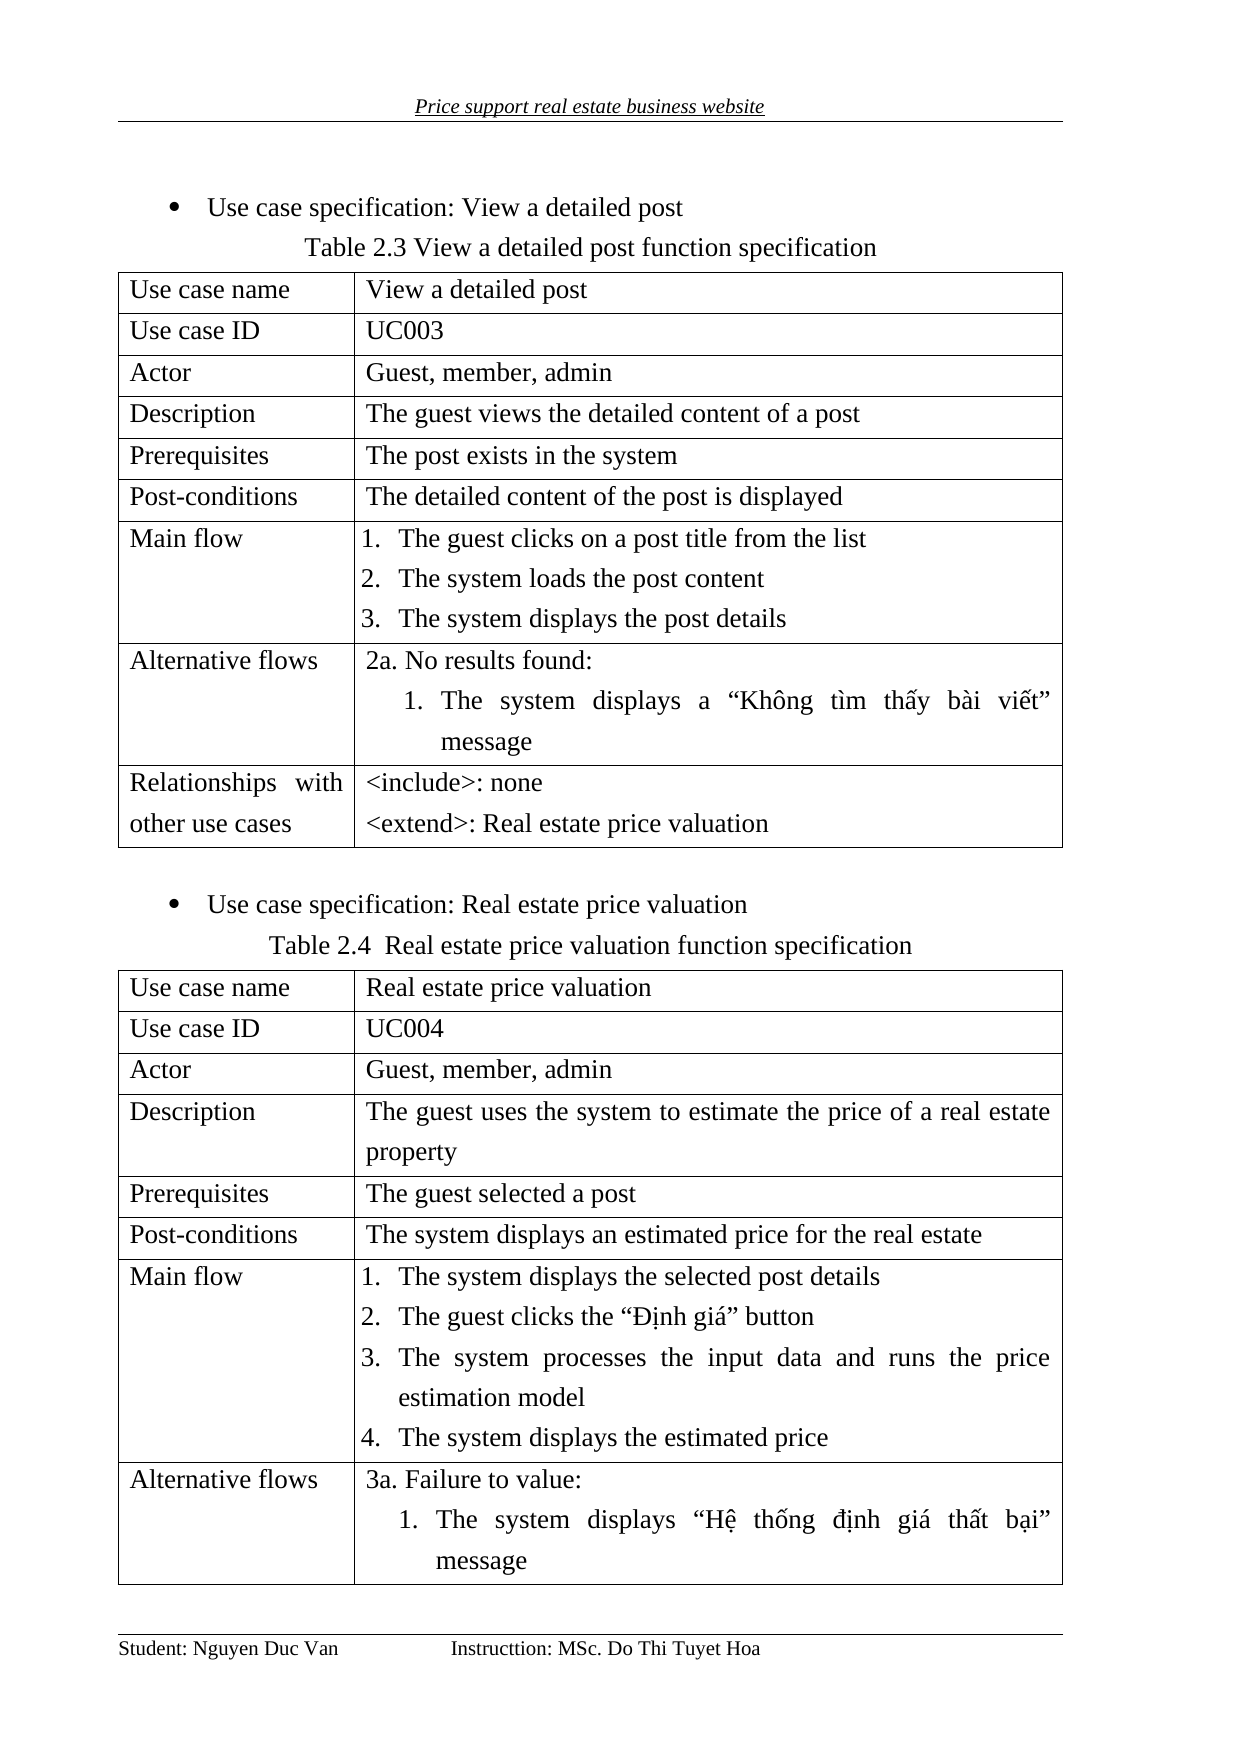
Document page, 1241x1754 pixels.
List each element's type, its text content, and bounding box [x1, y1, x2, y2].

table_cell Prerequisites [119, 1177, 354, 1217]
table_cell Post-conditions [119, 1218, 354, 1259]
table_cell The guest uses the system to estimate the price of a real estate property [355, 1095, 1062, 1176]
table_cell Actor [119, 1054, 354, 1094]
table_cell Actor [119, 356, 354, 396]
table_cell Relationships with other use cases [119, 766, 354, 847]
table_header Use case name [119, 273, 354, 313]
table_cell Description [119, 397, 354, 438]
table_cell The system displays an estimated price for the real estate [355, 1218, 1062, 1259]
table_cell 3a. Failure to value: The system displays “Hệ thống định giá thất bại” message [355, 1463, 1062, 1584]
table_cell Guest, member, admin [355, 1054, 1062, 1094]
table_header Use case name [119, 971, 354, 1011]
table_cell The guest selected a post [355, 1177, 1062, 1217]
table_cell Description [119, 1095, 354, 1176]
table_cell Alternative flows [119, 1463, 354, 1584]
table_cell Use case ID [119, 1012, 354, 1052]
table_cell The detailed content of the post is displayed [355, 480, 1062, 521]
table_cell Alternative flows [119, 644, 354, 765]
table_cell <include>: none <extend>: Real estate price valuation [355, 766, 1062, 847]
list Use case specification: Real estate price valuation [169, 888, 1063, 920]
table_cell 2a. No results found: The system displays a “Không tìm thấy bài viết” message [355, 644, 1062, 765]
table_cell Prerequisites [119, 439, 354, 479]
table_cell The system displays the selected post details The guest clicks the “Định giá” button The system processes the input data and runs the price estimation model The system displays the estimated price [355, 1260, 1062, 1462]
table_header Real estate price valuation [355, 971, 1062, 1011]
table_cell The guest views the detailed content of a post [355, 397, 1062, 438]
table_cell Main flow [119, 522, 354, 643]
table_cell Use case ID [119, 314, 354, 355]
table_cell Main flow [119, 1260, 354, 1462]
table_cell The guest clicks on a post title from the list The system loads the post content The system displays the post details [355, 522, 1062, 643]
list Use case specification: View a detailed post [169, 191, 1063, 222]
table_cell UC004 [355, 1012, 1062, 1052]
table_cell UC003 [355, 314, 1062, 355]
table_cell Guest, member, admin [355, 356, 1062, 396]
table_header View a detailed post [355, 273, 1062, 313]
table_cell Post-conditions [119, 480, 354, 521]
table_cell The post exists in the system [355, 439, 1062, 479]
